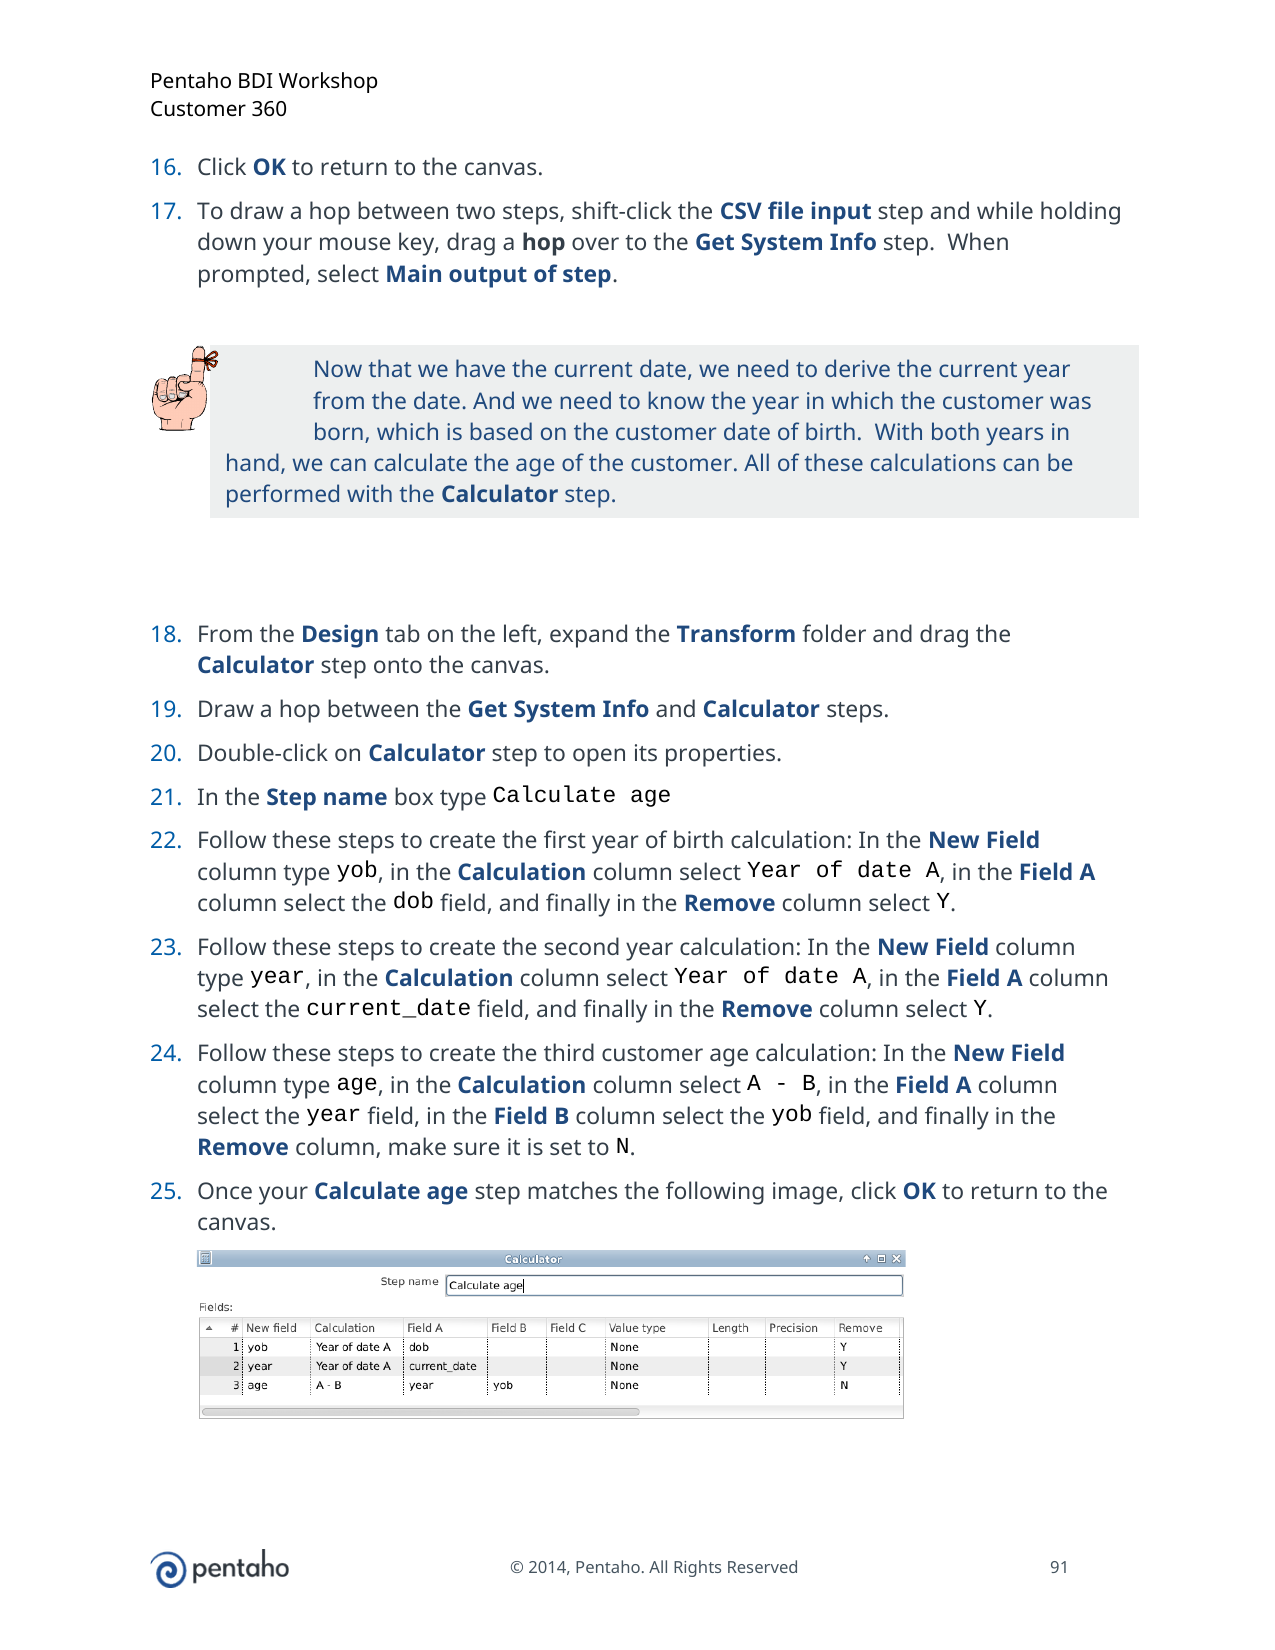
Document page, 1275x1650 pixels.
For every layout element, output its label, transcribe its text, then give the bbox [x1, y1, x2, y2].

text Click OK to return to the canvas. [150, 151, 1125, 183]
text From the Design tab on the left, expand the Transform folder and drag the Calculator step onto the canvas. [150, 618, 1125, 681]
text To draw a hop between two steps, shift-click the CSV file input step and while holding down your mouse key, drag a hop over to the Get System Info step. When prompted, select Main output of step. [150, 195, 1125, 289]
picture [196, 1250, 906, 1420]
text Now that we have the current date, we need to derive the current year from the date. And we need to know the year in which the customer was born, which is based on the customer date of birth. With both years in hand, we can calculate the age of the customer. All of these calculations can be performed with the Calculator step. [217, 351, 1133, 512]
text Follow these steps to create the third customer age calculation: In the New Field column type age, in the Calculation column select A - B, in the Field A column select the year field, in the Field B column select the yob field, and finally in the Remove column, make sure it is set to N. [150, 1037, 1125, 1163]
text Once your Calculate age step matches the following image, click OK to return to the canvas. [150, 1175, 1125, 1238]
text Double-click on Calculator step to open its properties. [150, 737, 1125, 768]
picture [150, 1549, 289, 1588]
text In the Step name box type Calculate age [150, 781, 1125, 812]
picture [150, 344, 220, 432]
text Draw a hop between the Get System Info and Calculator steps. [150, 693, 1125, 724]
text Follow these steps to create the first year of birth calculation: In the New Field column type yob, in the Calculation column select Year of date A, in the Field A column select the dob field, and finally in the Remove column select Y. [150, 824, 1125, 918]
text Follow these steps to create the second year calculation: In the New Field column type year, in the Calculation column select Year of date A, in the Field A column select the current_date field, and finally in the Remove column select Y. [150, 931, 1125, 1025]
